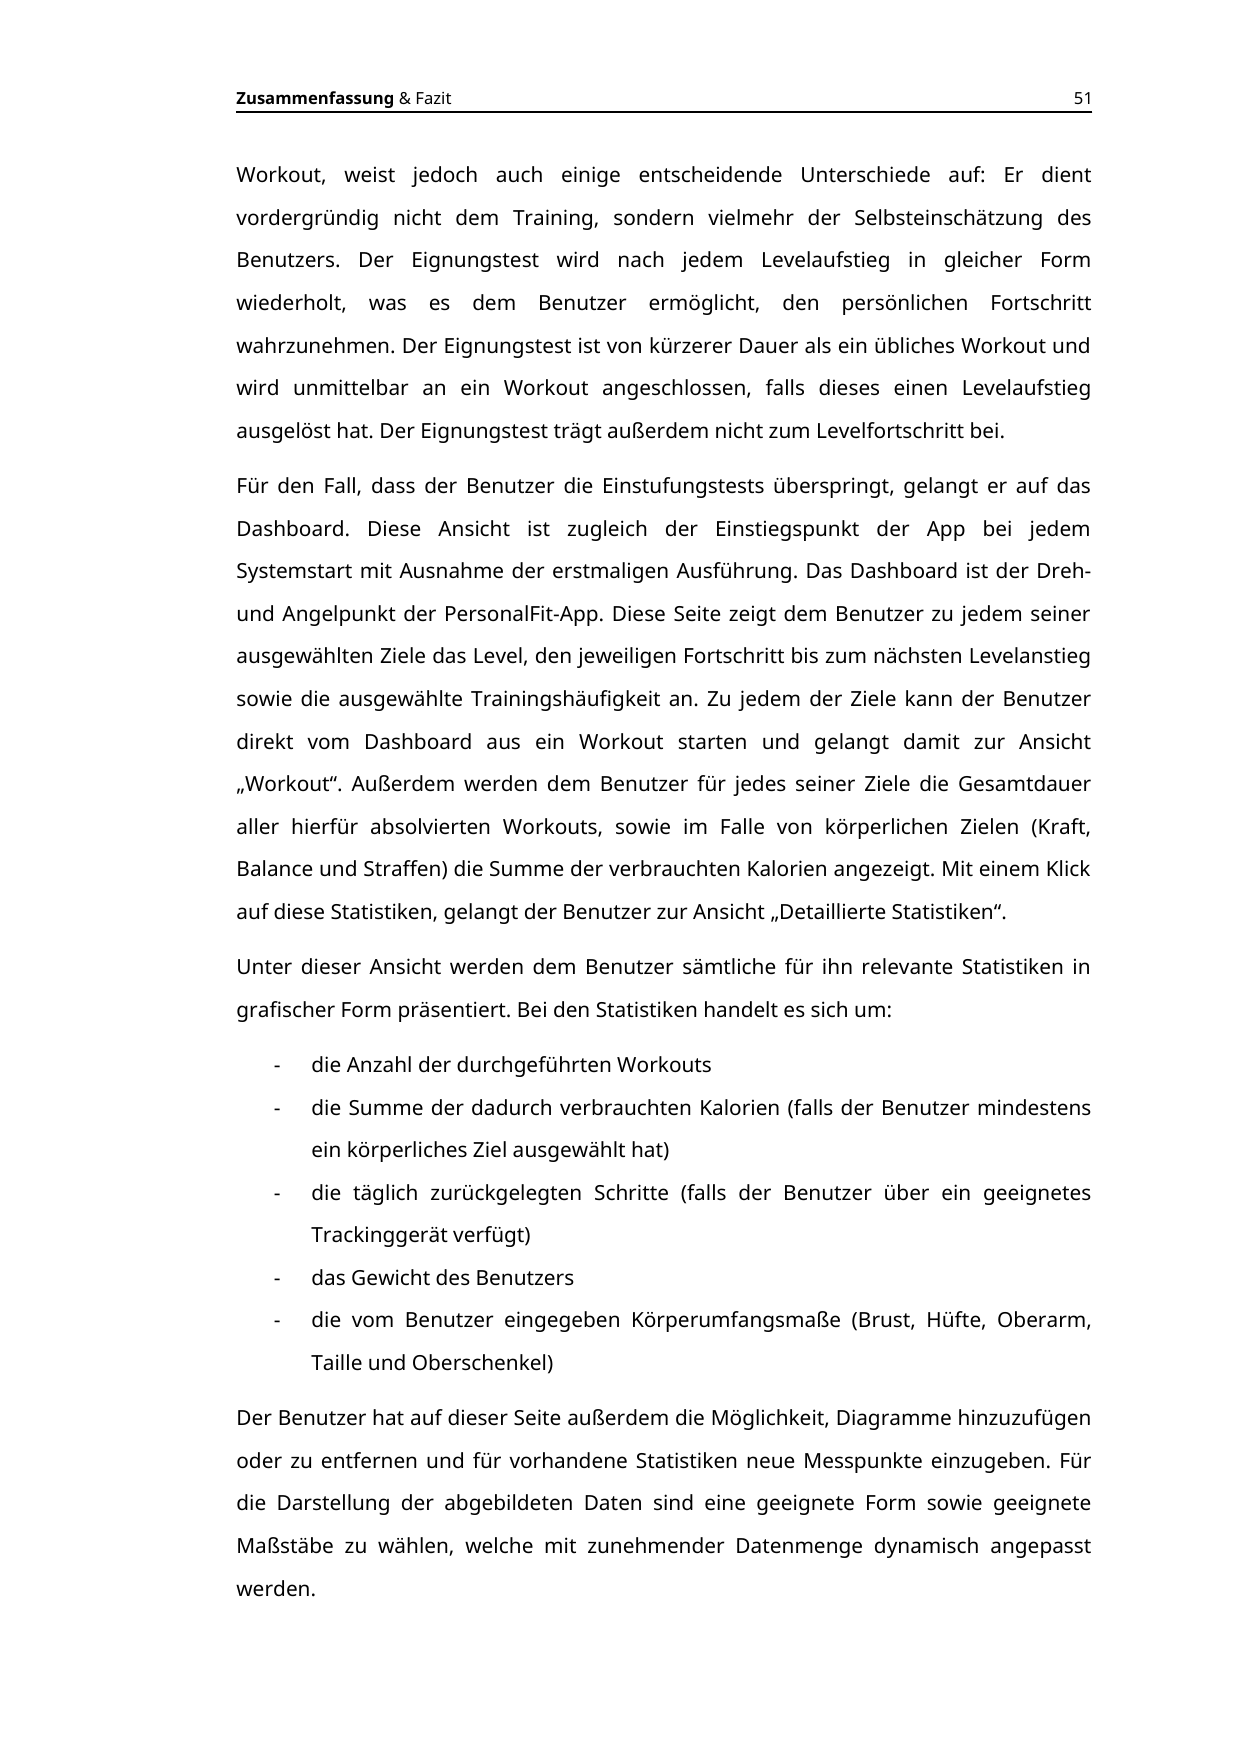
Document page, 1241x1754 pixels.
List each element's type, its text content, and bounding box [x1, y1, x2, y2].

list das Gewicht des Benutzers [274, 1263, 1092, 1291]
text Für den Fall, dass der Benutzer die Einstufungstests überspringt, gelangt er auf das Dashboard. Diese Ansicht ist zugleich der Einstiegspunkt der App bei jedem Systemstart mit Ausnahme der erstmaligen Ausführung. Das Dashboard ist der Dreh- und Angelpunkt der PersonalFit-App. Diese Seite zeigt dem Benutzer zu jedem seiner ausgewählten Ziele das Level, den jeweiligen Fortschritt bis zum nächsten Levelanstieg sowie die ausgewählte Trainingshäufigkeit an. Zu jedem der Ziele kann der Benutzer direkt vom Dashboard aus ein Workout starten und gelangt damit zur Ansicht „Workout“. Außerdem werden dem Benutzer für jedes seiner Ziele die Gesamtdauer aller hierfür absolvierten Workouts, sowie im Falle von körperlichen Zielen (Kraft, Balance und Straffen) die Summe der verbrauchten Kalorien angezeigt. Mit einem Klick auf diese Statistiken, gelangt der Benutzer zur Ansicht „Detaillierte Statistiken“. [236, 471, 1092, 926]
list die vom Benutzer eingegeben Körperumfangsmaße (Brust, Hüfte, Oberarm, Taille und Oberschenkel) [274, 1306, 1092, 1377]
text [236, 160, 1092, 444]
text Der Benutzer hat auf dieser Seite außerdem die Möglichkeit, Diagramme hinzuzufügen oder zu entfernen und für vorhandene Statistiken neue Messpunkte einzugeben. Für die Darstellung der abgebildeten Daten sind eine geeignete Form sowie geeignete Maßstäbe zu wählen, welche mit zunehmender Datenmenge dynamisch angepasst werden. [236, 1403, 1092, 1602]
list die täglich zurückgelegten Schritte (falls der Benutzer über ein geeignetes Trackinggerät verfügt) [274, 1178, 1092, 1249]
list die Summe der dadurch verbrauchten Kalorien (falls der Benutzer mindestens ein körperliches Ziel ausgewählt hat) [274, 1093, 1092, 1164]
list die Anzahl der durchgeführten Workouts [274, 1050, 1092, 1078]
text Unter dieser Ansicht werden dem Benutzer sämtliche für ihn relevante Statistiken in grafischer Form präsentiert. Bei den Statistiken handelt es sich um: [236, 952, 1092, 1023]
